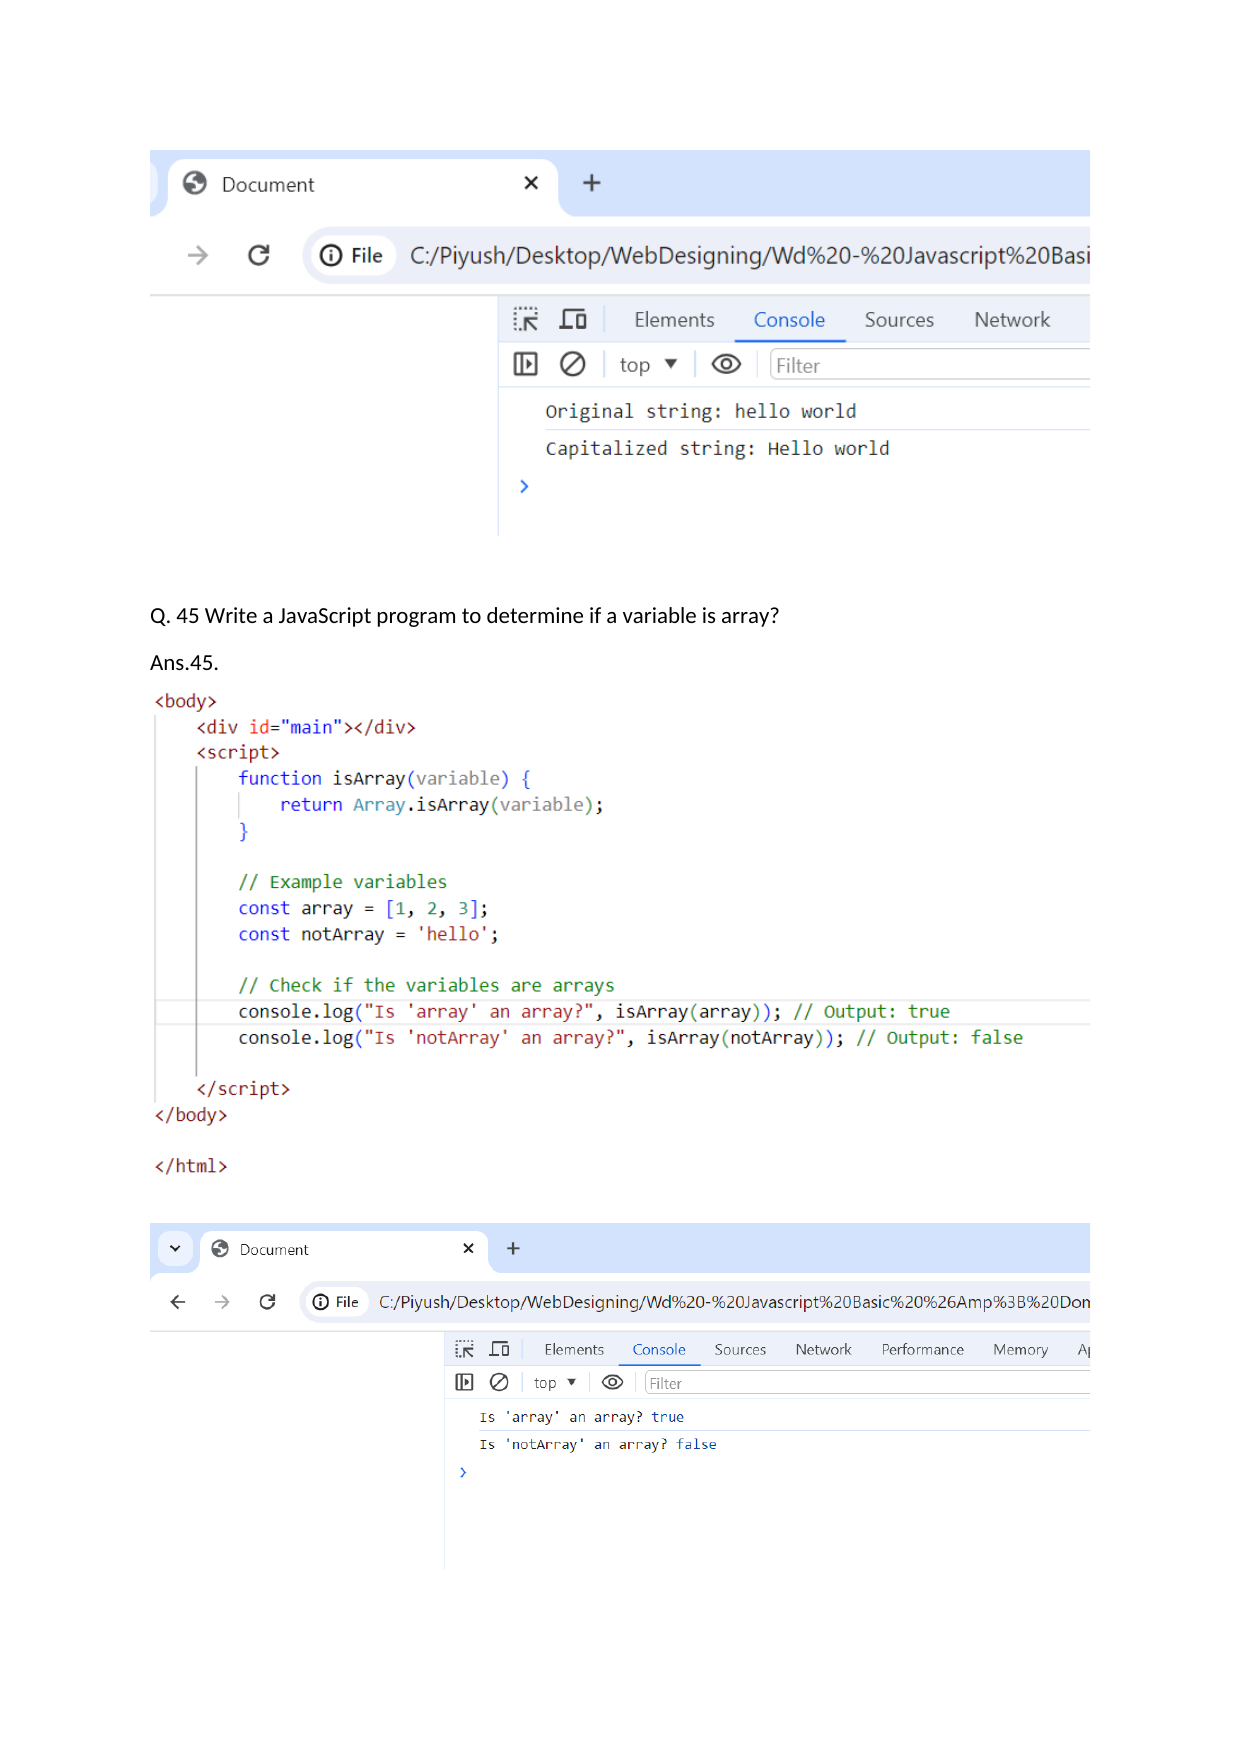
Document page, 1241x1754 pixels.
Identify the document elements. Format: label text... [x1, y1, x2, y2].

text Q. 45 Write a JavaScript program to determine if a variable is array? [150, 601, 1090, 629]
picture [150, 150, 1091, 536]
text Ans.45. [150, 648, 1090, 678]
picture [150, 678, 1091, 1205]
picture [150, 1223, 1091, 1570]
